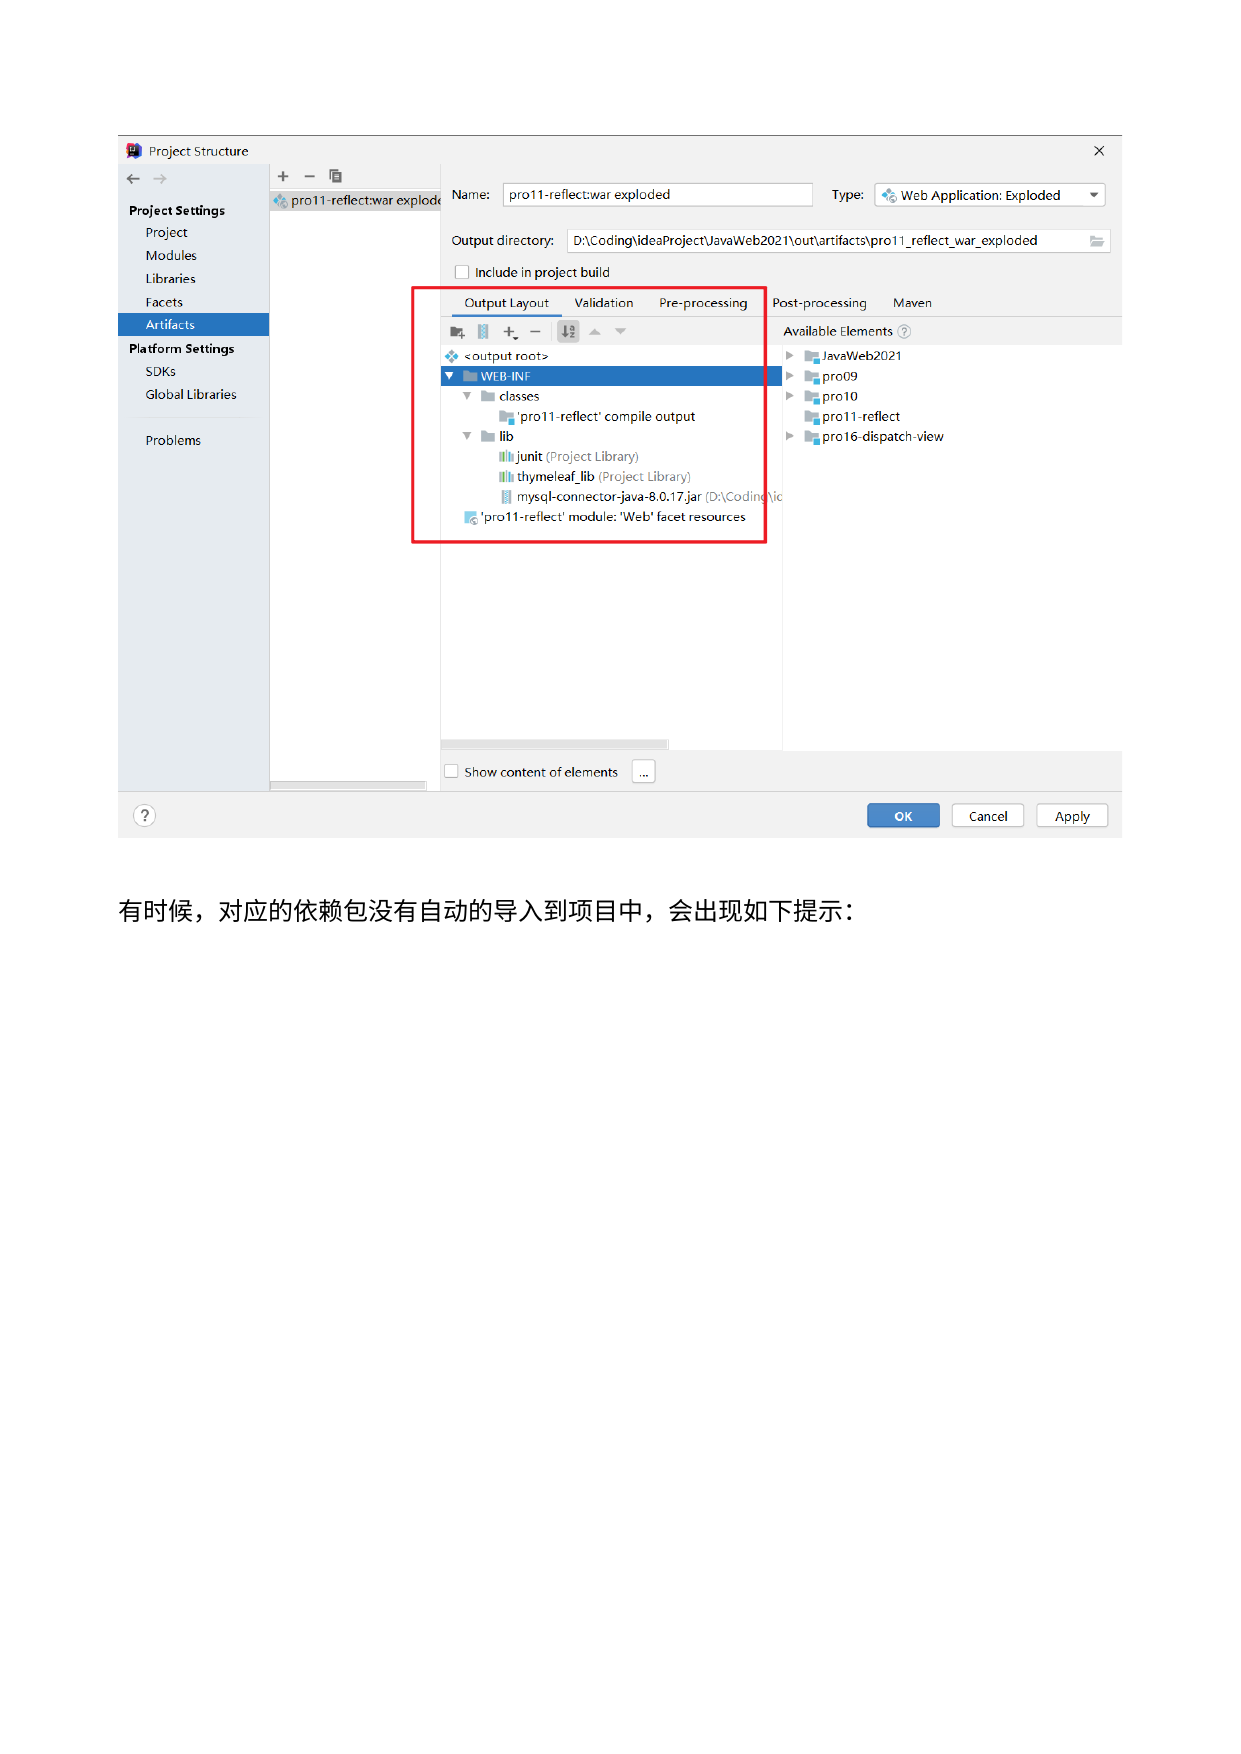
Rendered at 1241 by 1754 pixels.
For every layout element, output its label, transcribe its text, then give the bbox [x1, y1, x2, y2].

text 有时候，对应的依赖包没有自动的导入到项目中，会出现如下提示： [118, 877, 1122, 942]
picture [118, 135, 1123, 838]
